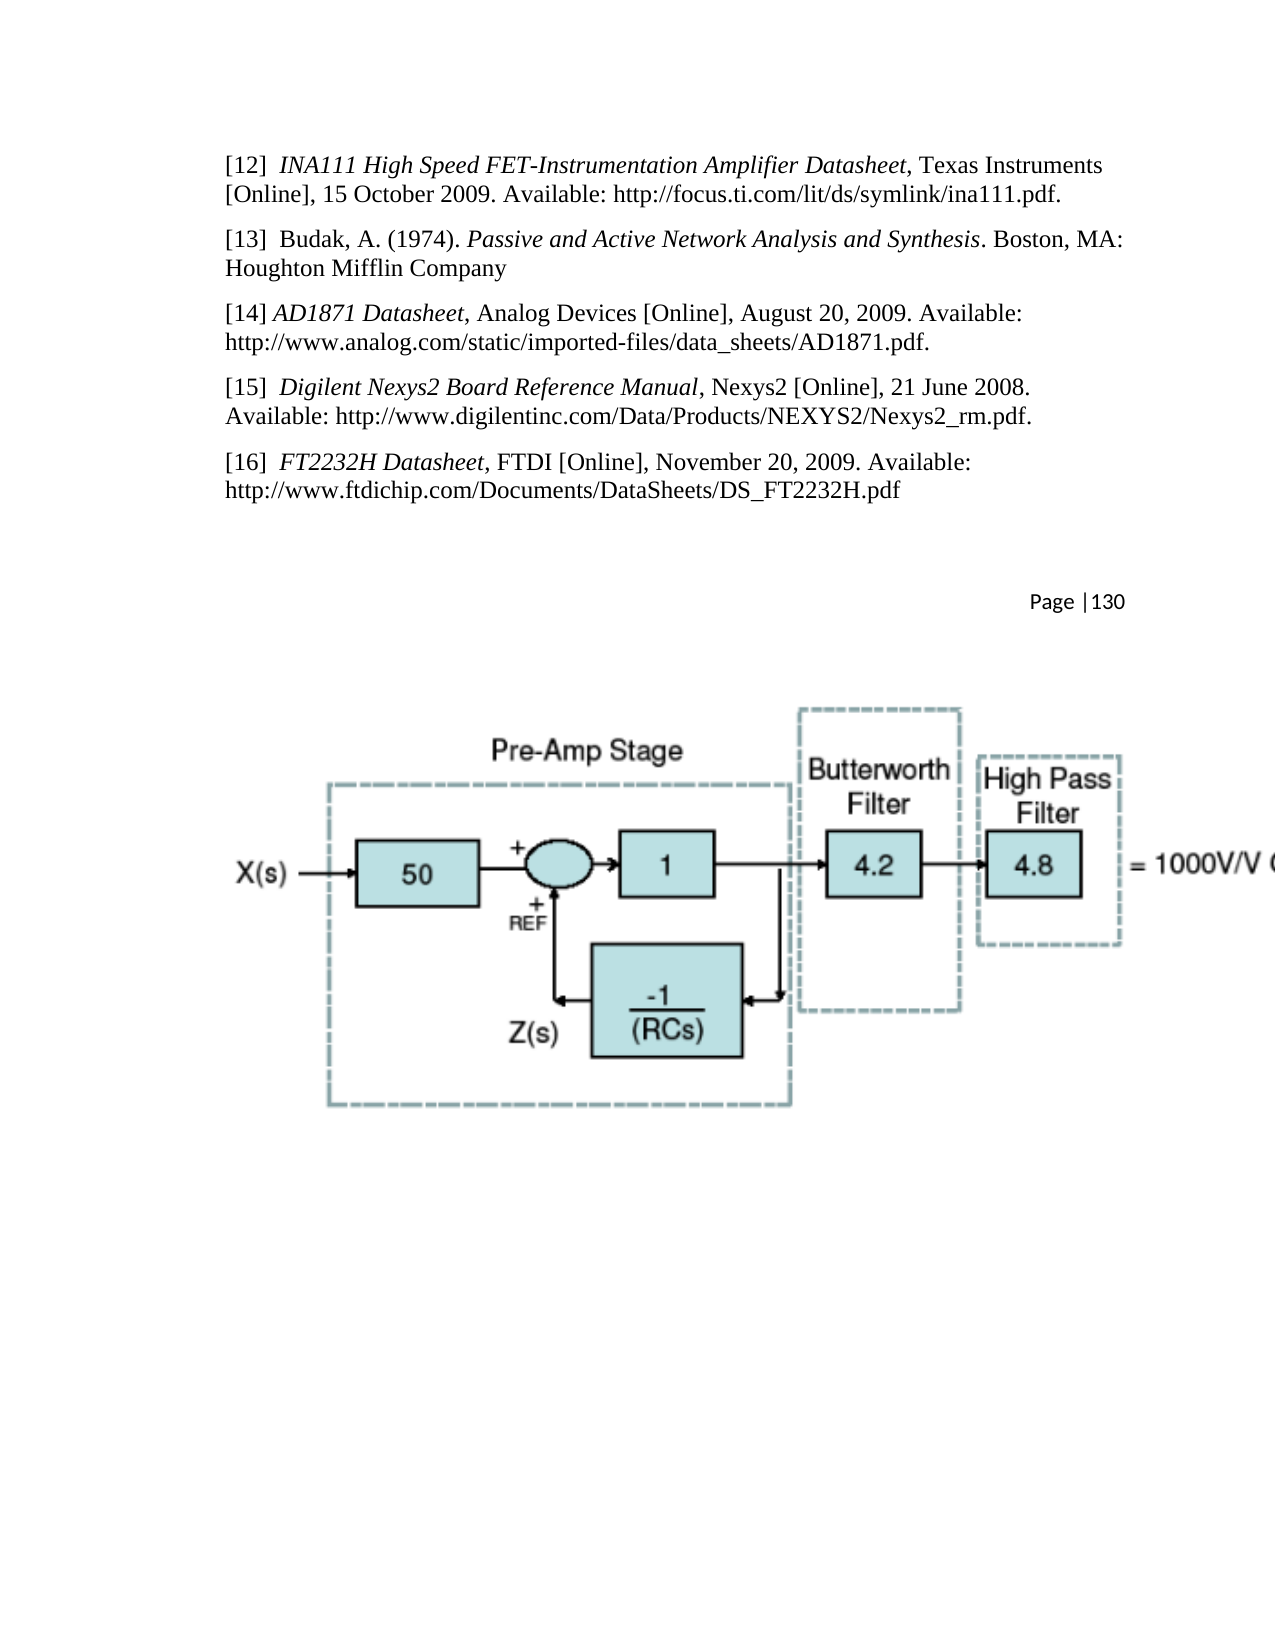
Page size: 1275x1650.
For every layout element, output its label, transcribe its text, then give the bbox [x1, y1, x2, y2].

list [12] INA111 High Speed FET-Instrumentation Amplifier Datasheet, Texas Instruments [Online], 15 October 2009. Available: http://focus.ti.com/lit/ds/symlink/ina111.pdf. [225, 150, 1125, 207]
list [15] Digilent Nexys2 Board Reference Manual, Nexys2 [Online], 21 June 2008. Available: http://www.digilentinc.com/Data/Products/NEXYS2/Nexys2_rm.pdf. [225, 372, 1125, 430]
list [16] FT2232H Datasheet, FTDI [Online], November 20, 2009. Available: http://www.ftdichip.com/Documents/DataSheets/DS_FT2232H.pdf [225, 447, 1125, 504]
list [13] Budak, A. (1974). Passive and Active Network Analysis and Synthesis. Boston, MA: Houghton Mifflin Company [225, 224, 1125, 282]
list [14] AD1871 Datasheet, Analog Devices [Online], August 20, 2009. Available: http://www.analog.com/static/imported-files/data_sheets/AD1871.pdf. [225, 298, 1125, 356]
